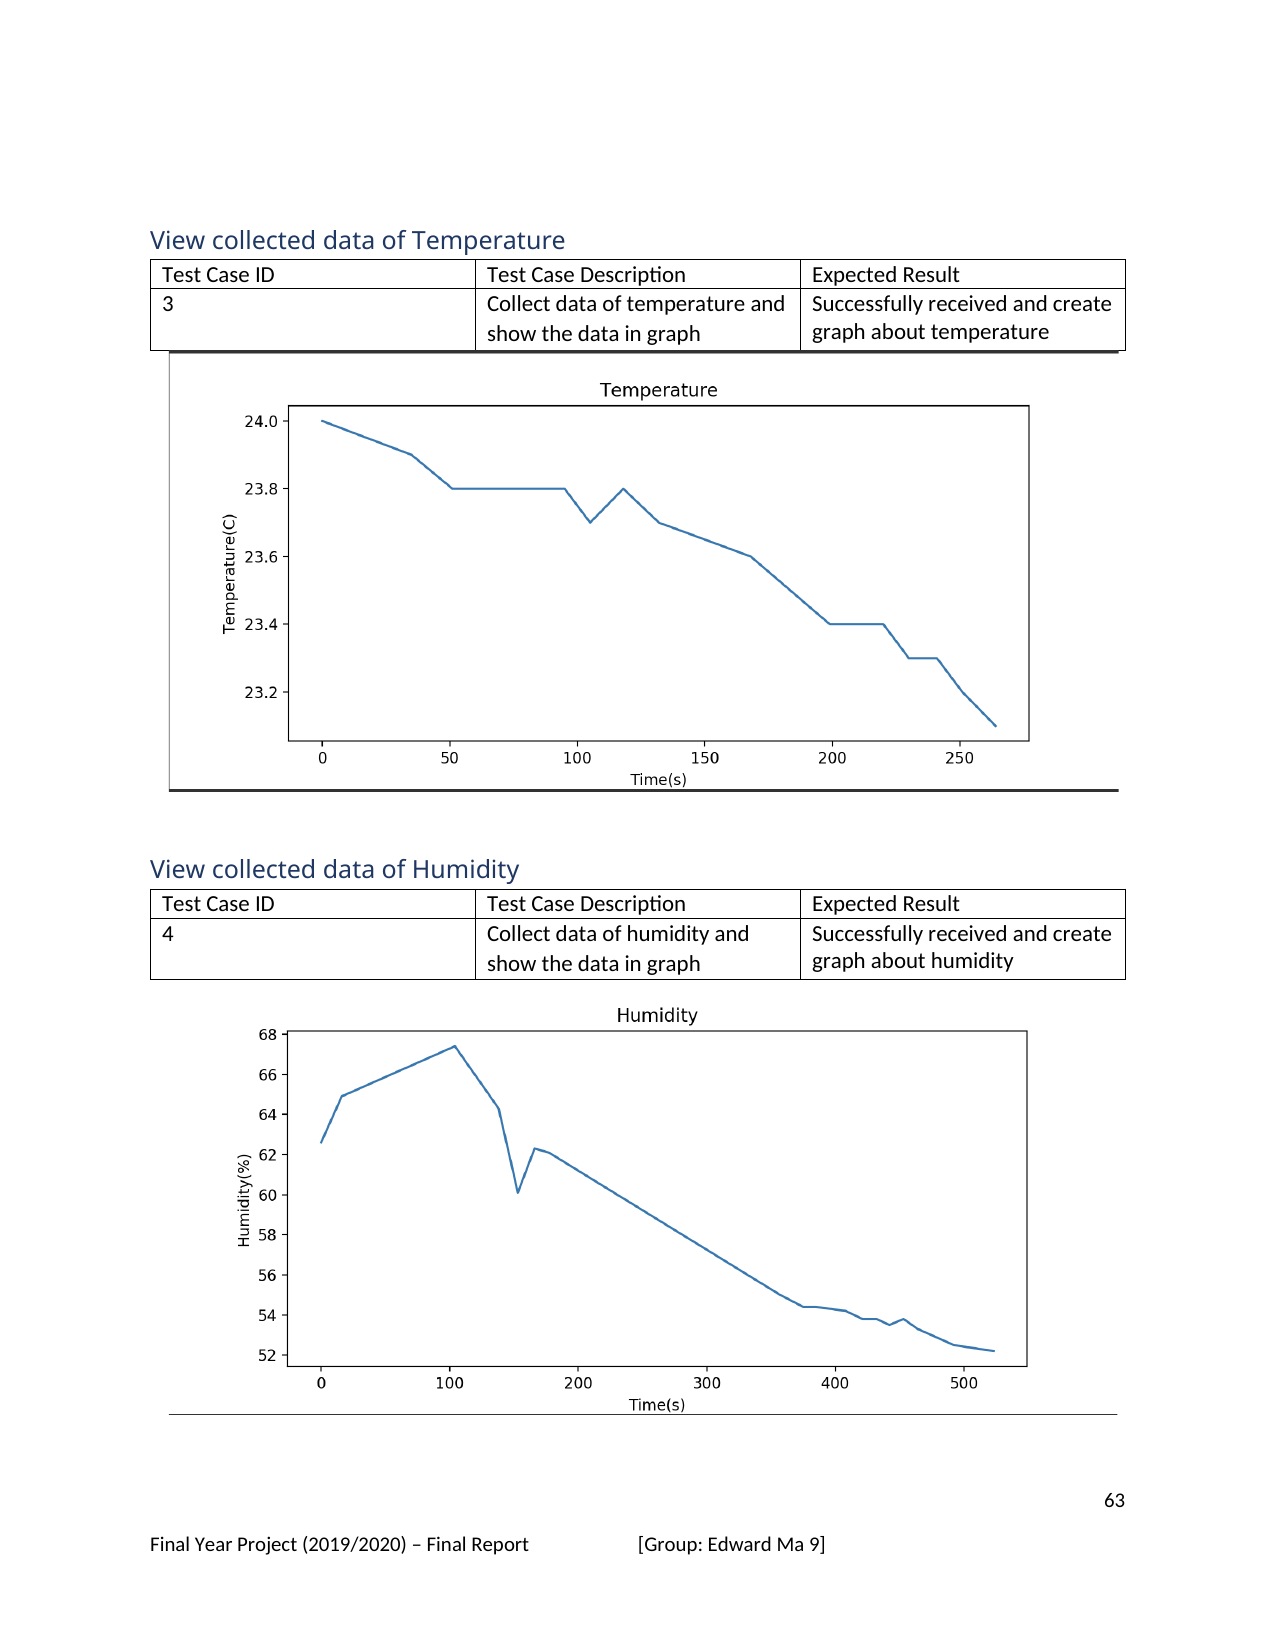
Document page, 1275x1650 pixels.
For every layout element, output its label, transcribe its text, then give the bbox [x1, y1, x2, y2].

table_header Test Case Description [476, 260, 800, 288]
subtitle View collected data of Temperature [150, 222, 1125, 256]
table_header Expected Result [801, 890, 1125, 918]
subtitle View collected data of Humidity [150, 852, 1125, 886]
table_cell Collect data of temperature and show the data in graph [476, 289, 800, 349]
table_header Test Case ID [151, 260, 475, 288]
table_header Test Case ID [151, 890, 475, 918]
table_cell Collect data of humidity and show the data in graph [476, 919, 800, 979]
table_header Expected Result [801, 260, 1125, 288]
table_header Test Case Description [476, 890, 800, 918]
table_cell 4 [151, 919, 475, 979]
table_cell Successfully received and create graph about humidity [801, 919, 1125, 979]
table_cell Successfully received and create graph about temperature [801, 289, 1125, 349]
table_cell 3 [151, 289, 475, 349]
